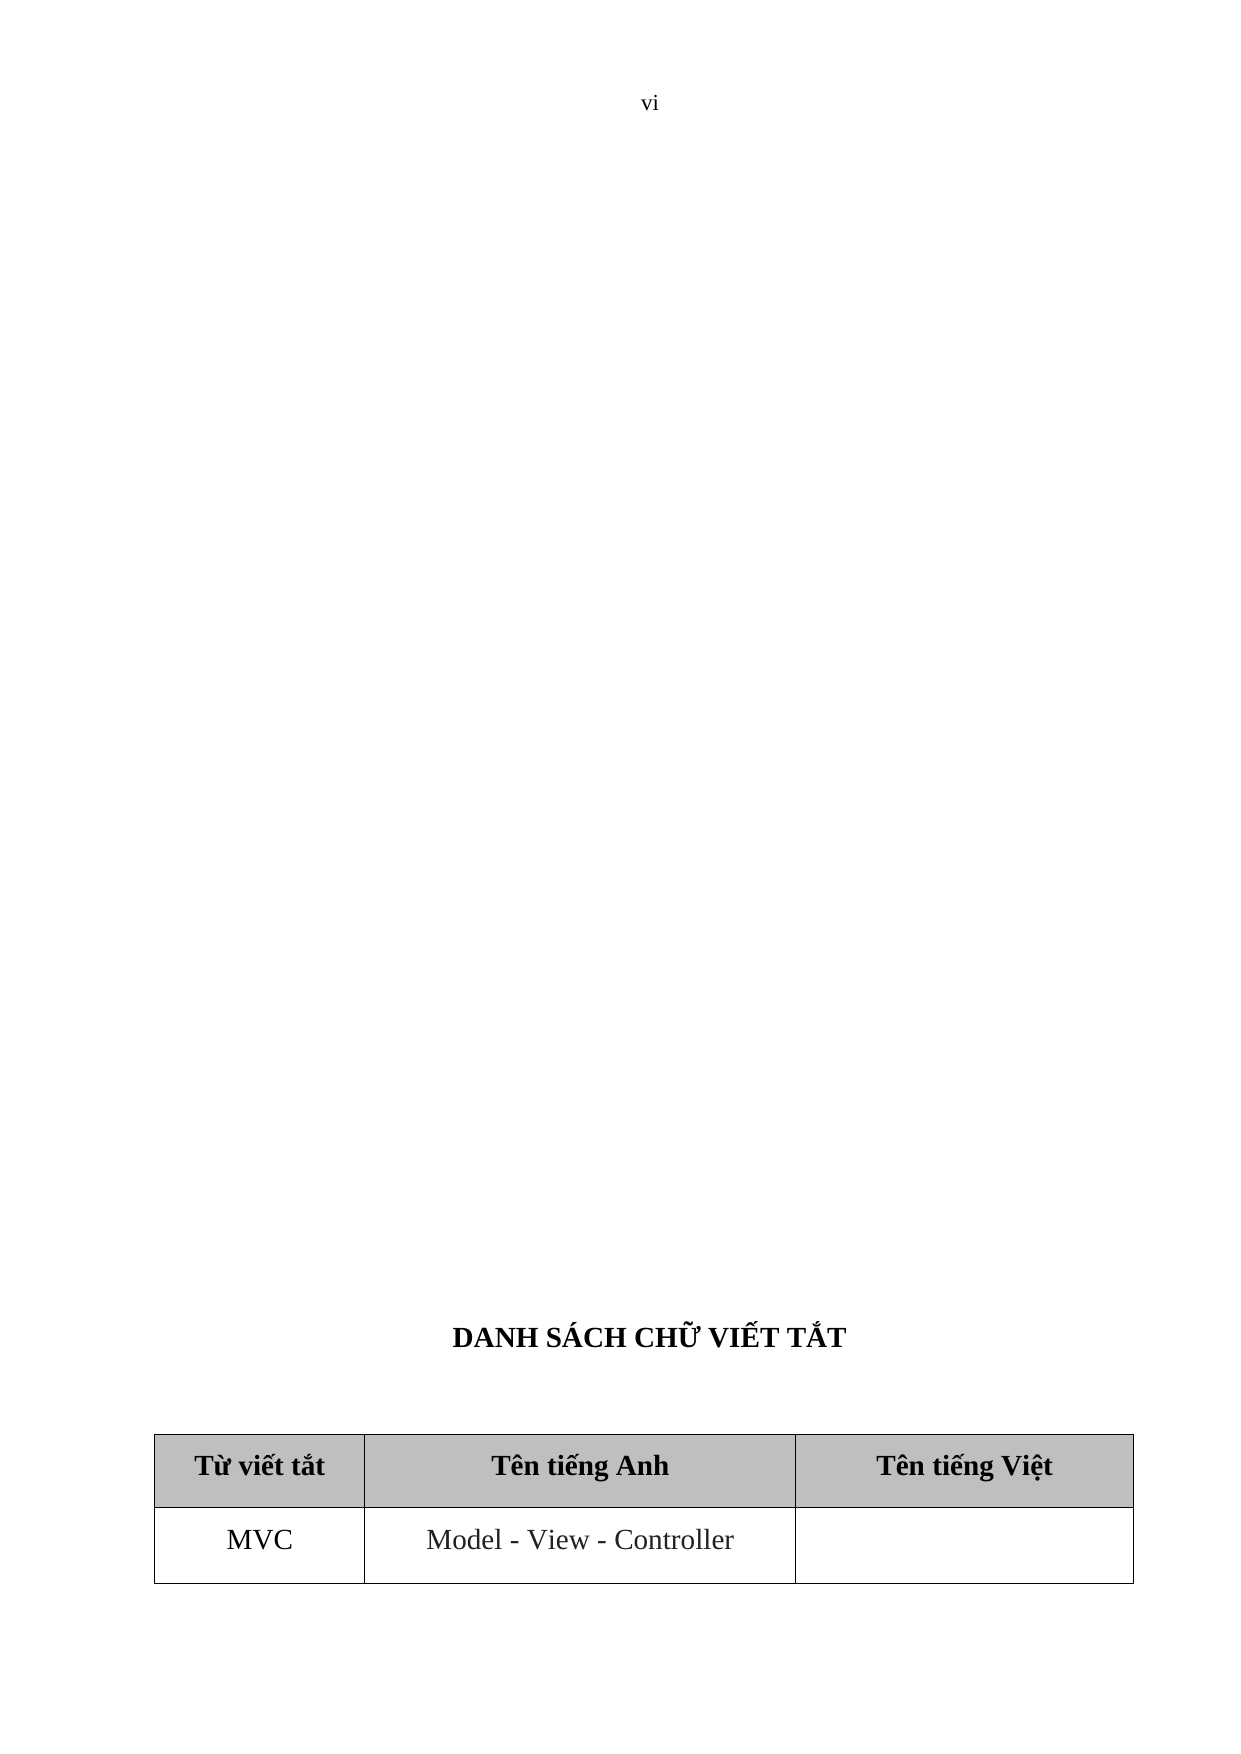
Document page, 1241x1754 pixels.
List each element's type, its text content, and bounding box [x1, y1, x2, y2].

subtitle DANH SÁCH CHỮ VIẾT TẮT [177, 1320, 1122, 1354]
table_header Tên tiếng Việt [796, 1435, 1133, 1507]
table_cell MVC [155, 1508, 364, 1583]
table_header Tên tiếng Anh [365, 1435, 795, 1507]
table_header Từ viết tắt [155, 1435, 364, 1507]
table_cell Model - View - Controller [365, 1508, 795, 1583]
table_cell [796, 1508, 1133, 1583]
